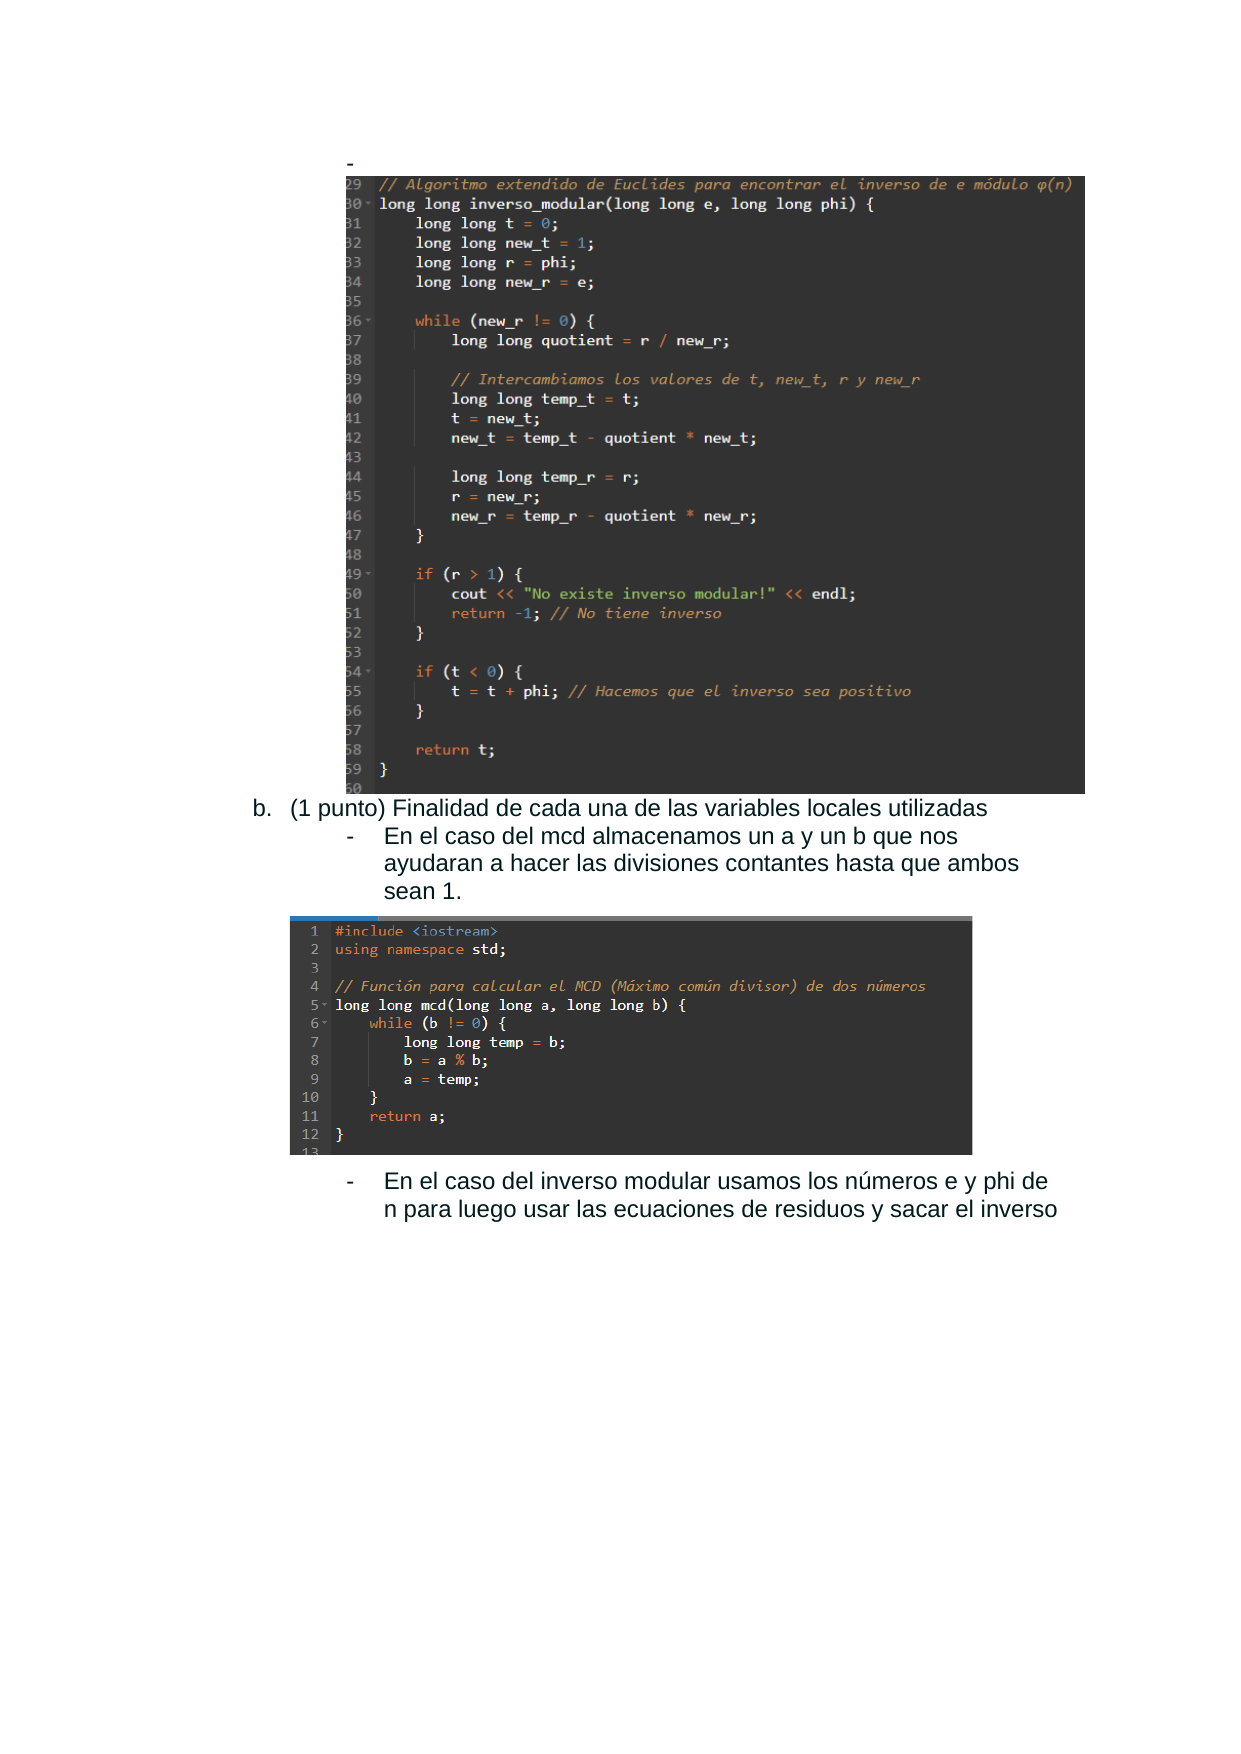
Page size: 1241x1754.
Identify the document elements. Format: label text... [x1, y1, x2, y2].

list En el caso del mcd almacenamos un a y un b que nos ayudaran a hacer las divisiones contantes hasta que ambos sean 1. [346, 822, 1063, 904]
list En el caso del inverso modular usamos los números e y phi de n para luego usar las ecuaciones de residuos y sacar el inverso [346, 1167, 1063, 1222]
picture [346, 176, 1085, 794]
picture [289, 916, 973, 1155]
list (1 punto) Finalidad de cada una de las variables locales utilizadas [252, 794, 1063, 822]
